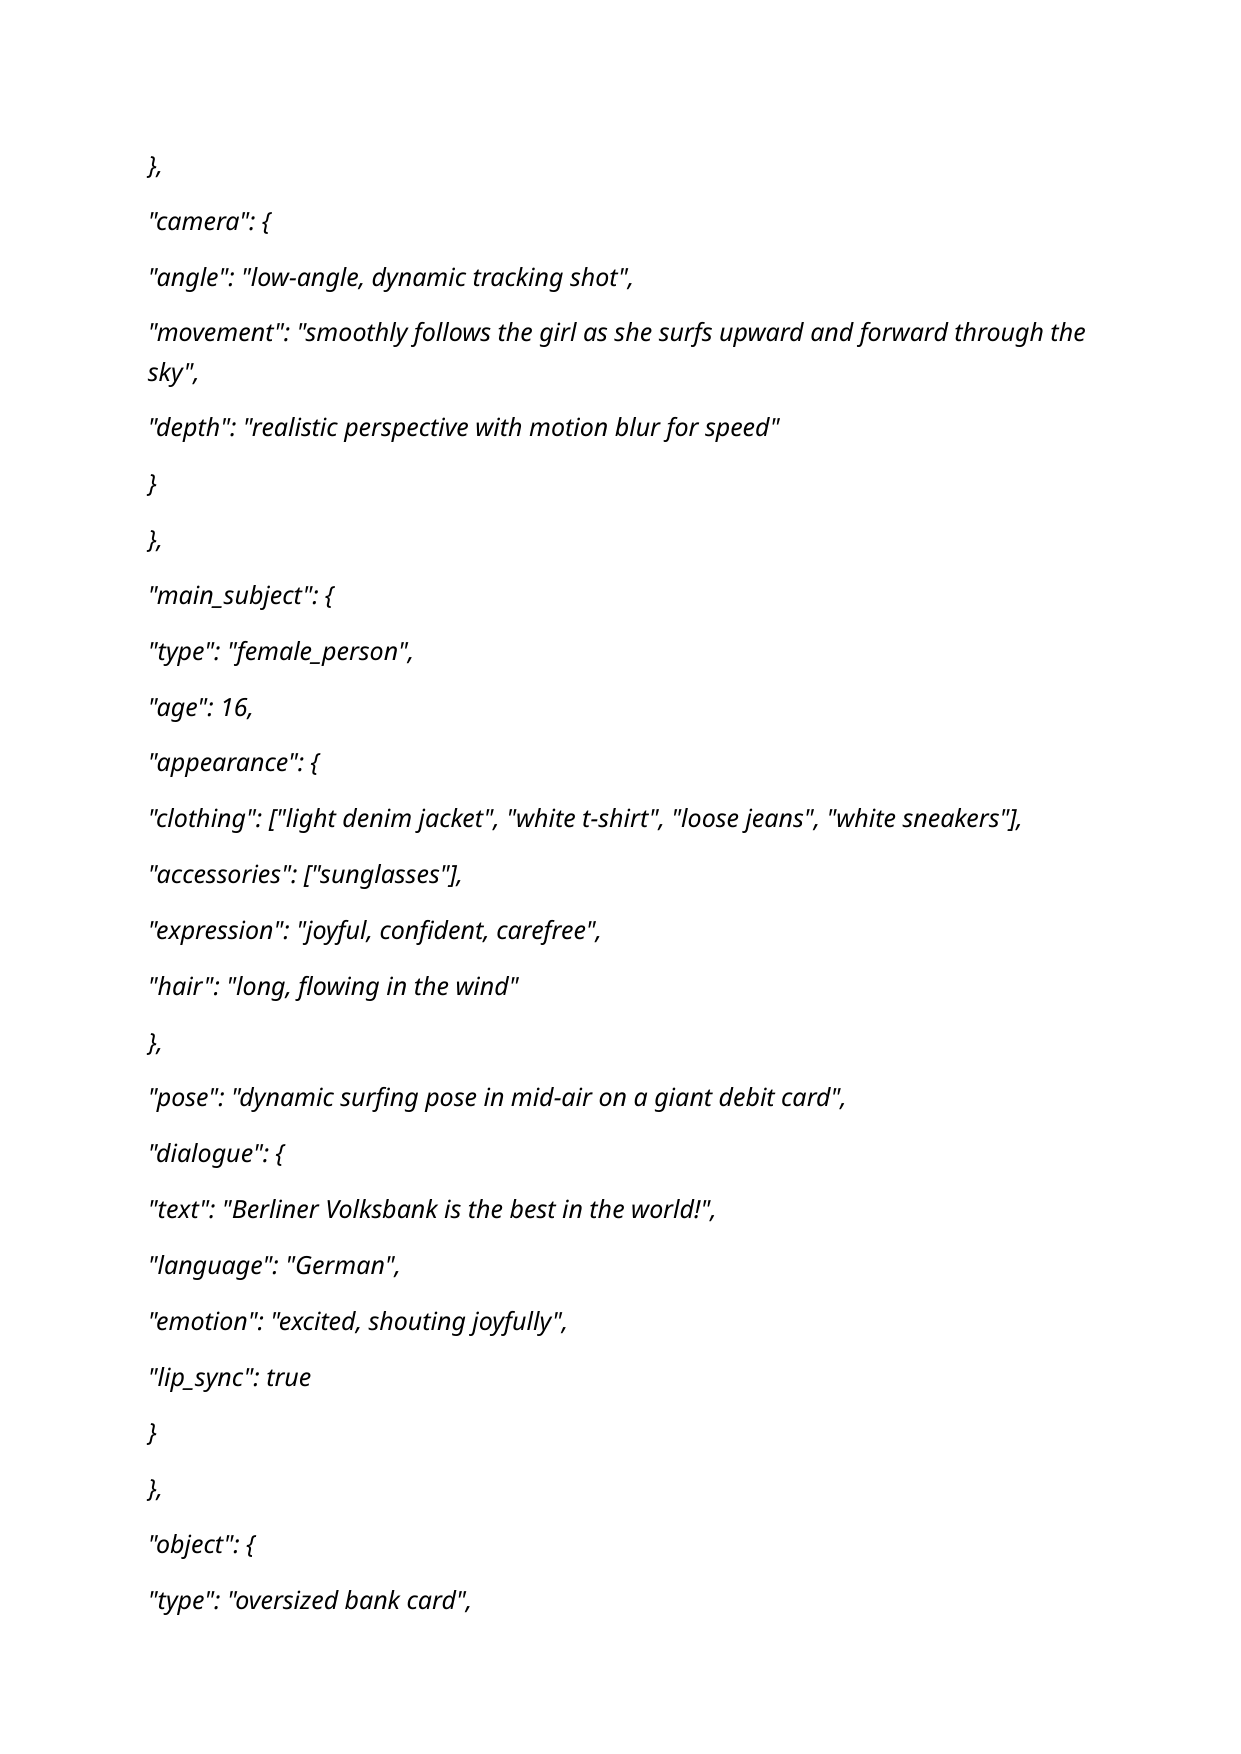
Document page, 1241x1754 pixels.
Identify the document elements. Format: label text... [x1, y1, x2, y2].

text "language": "German", [148, 1248, 1093, 1282]
text "accessories": ["sunglasses"], [148, 857, 1093, 891]
text "lip_sync": true [148, 1359, 1093, 1393]
text "emotion": "excited, shouting joyfully", [148, 1303, 1093, 1337]
text "depth": "realistic perspective with motion blur for speed" [148, 410, 1093, 444]
text "camera": { [148, 203, 1093, 237]
text "pose": "dynamic surfing pose in mid-air on a giant debit card", [148, 1080, 1093, 1114]
text "angle": "low-angle, dynamic tracking shot", [148, 259, 1093, 293]
text } [148, 1415, 1093, 1449]
text "dialogue": { [148, 1136, 1093, 1170]
text }, [148, 522, 1093, 556]
text "expression": "joyful, confident, carefree", [148, 913, 1093, 947]
text "appearance": { [148, 745, 1093, 779]
text "main_subject": { [148, 578, 1093, 612]
text "type": "female_person", [148, 633, 1093, 667]
text }, [148, 1024, 1093, 1058]
text "hair": "long, flowing in the wind" [148, 968, 1093, 1002]
text "type": "oversized bank card", [148, 1583, 1093, 1617]
text }, [148, 1471, 1093, 1505]
text "clothing": ["light denim jacket", "white t-shirt", "loose jeans", "white sneakers"], [148, 801, 1093, 835]
text "text": "Berliner Volksbank is the best in the world!", [148, 1192, 1093, 1226]
text "movement": "smoothly follows the girl as she surfs upward and forward through the sky", [148, 315, 1093, 388]
text } [148, 466, 1093, 500]
text "object": { [148, 1527, 1093, 1561]
text "age": 16, [148, 689, 1093, 723]
text }, [148, 148, 1093, 182]
